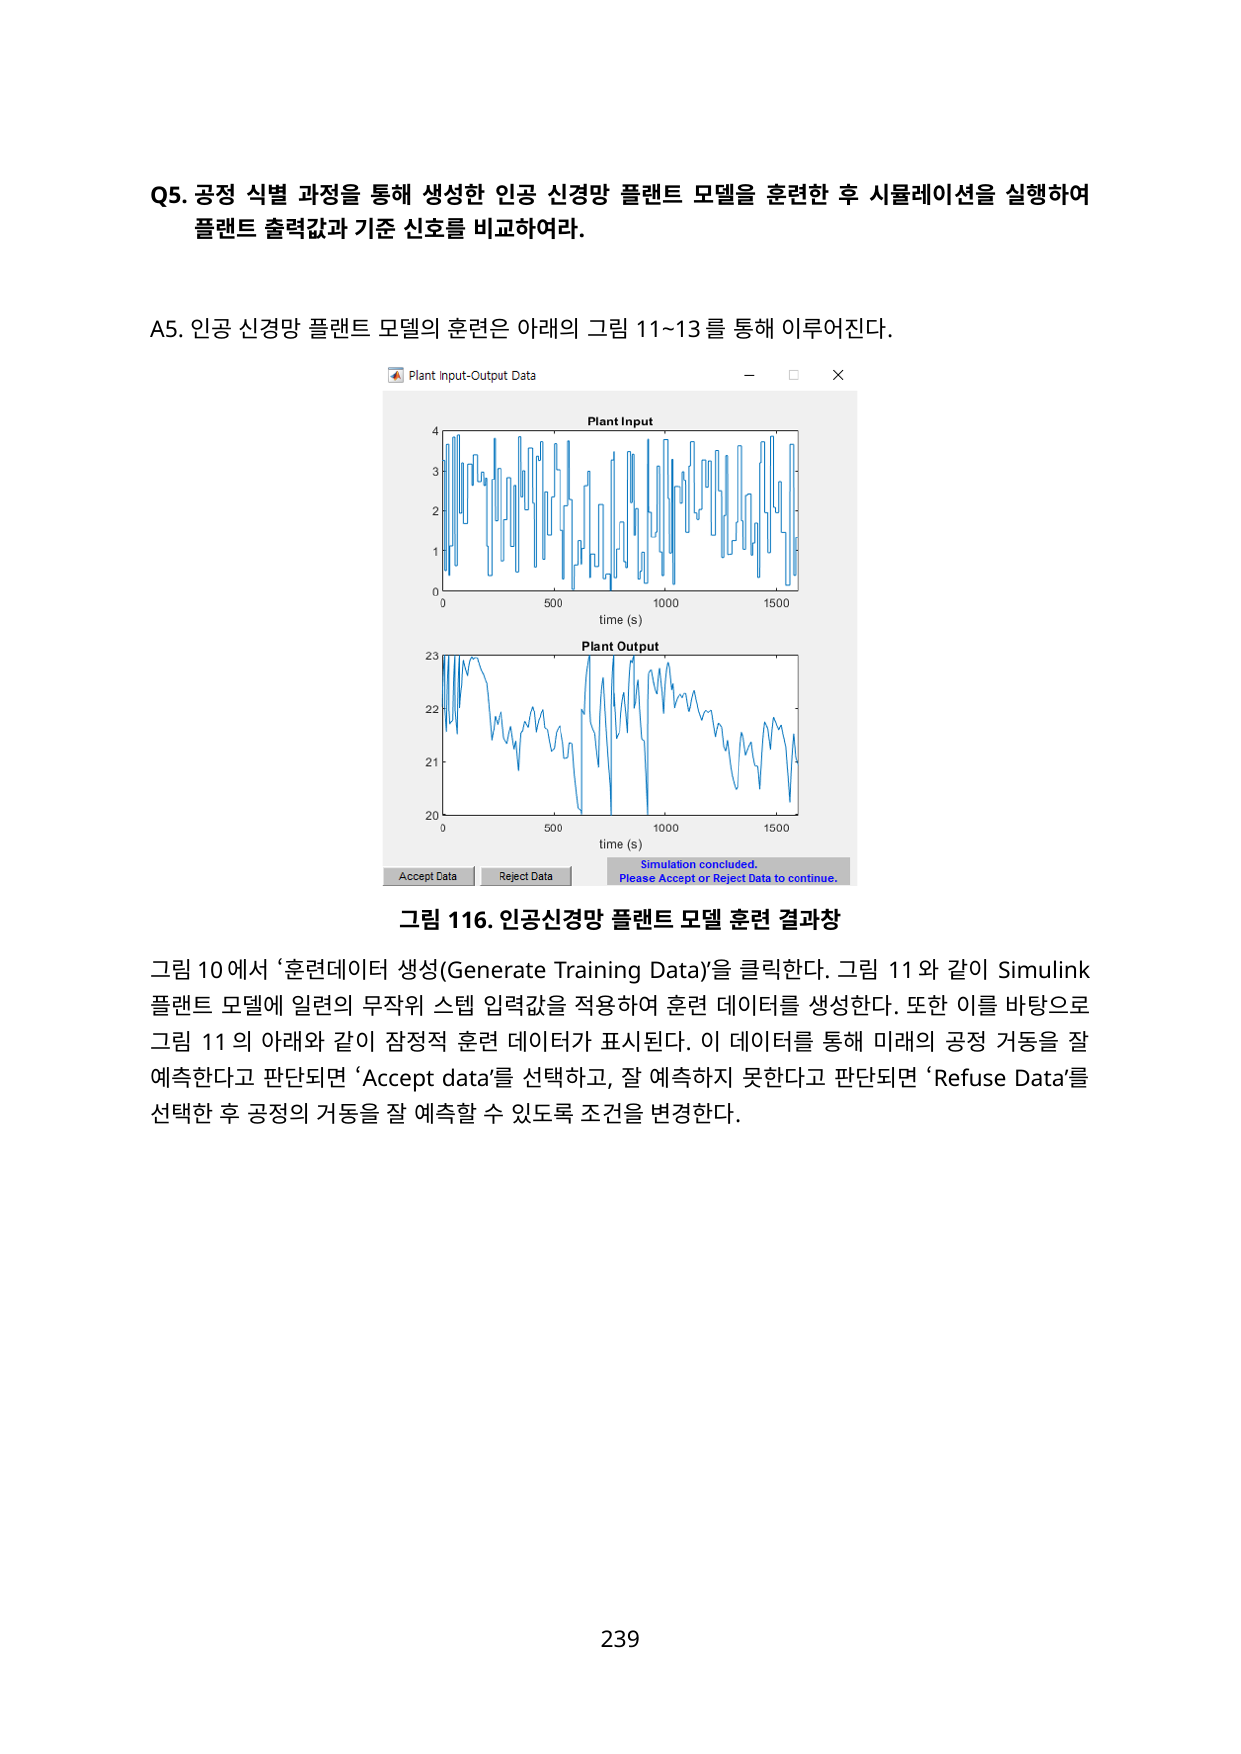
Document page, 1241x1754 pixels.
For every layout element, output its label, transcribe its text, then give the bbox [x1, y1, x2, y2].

text 공정 식별 과정을 통해 생성한 인공 신경망 플랜트 모델을 훈련한 후 시뮬레이션을 실행하여 플랜트 출력값과 기준 신호를 비교하여라. [150, 177, 1090, 244]
picture [382, 363, 858, 886]
text 그림10에서 ‘훈련데이터 생성(Generate Training Data)’을 클릭한다. 그림 11와 같이 Simulink 플랜트 모델에 일련의 무작위 스텝 입력값을 적용하여 훈련 데이터를 생성한다. 또한 이를 바탕으로 그림 11의 아래와 같이 잠정적 훈련 데이터가 표시된다. 이 데이터를 통해 미래의 공정 거동을 잘 예측한다고 판단되면 ‘Accept data’를 선택하고, 잘 예측하지 못한다고 판단되면 ‘Refuse Data’를 선택한 후 공정의 거동을 잘 예측할 수 있도록 조건을 변경한다. [150, 952, 1090, 1129]
list 인공 신경망 플랜트 모델의 훈련은 아래의 그림 11~13를 통해 이루어진다. [150, 311, 1090, 344]
